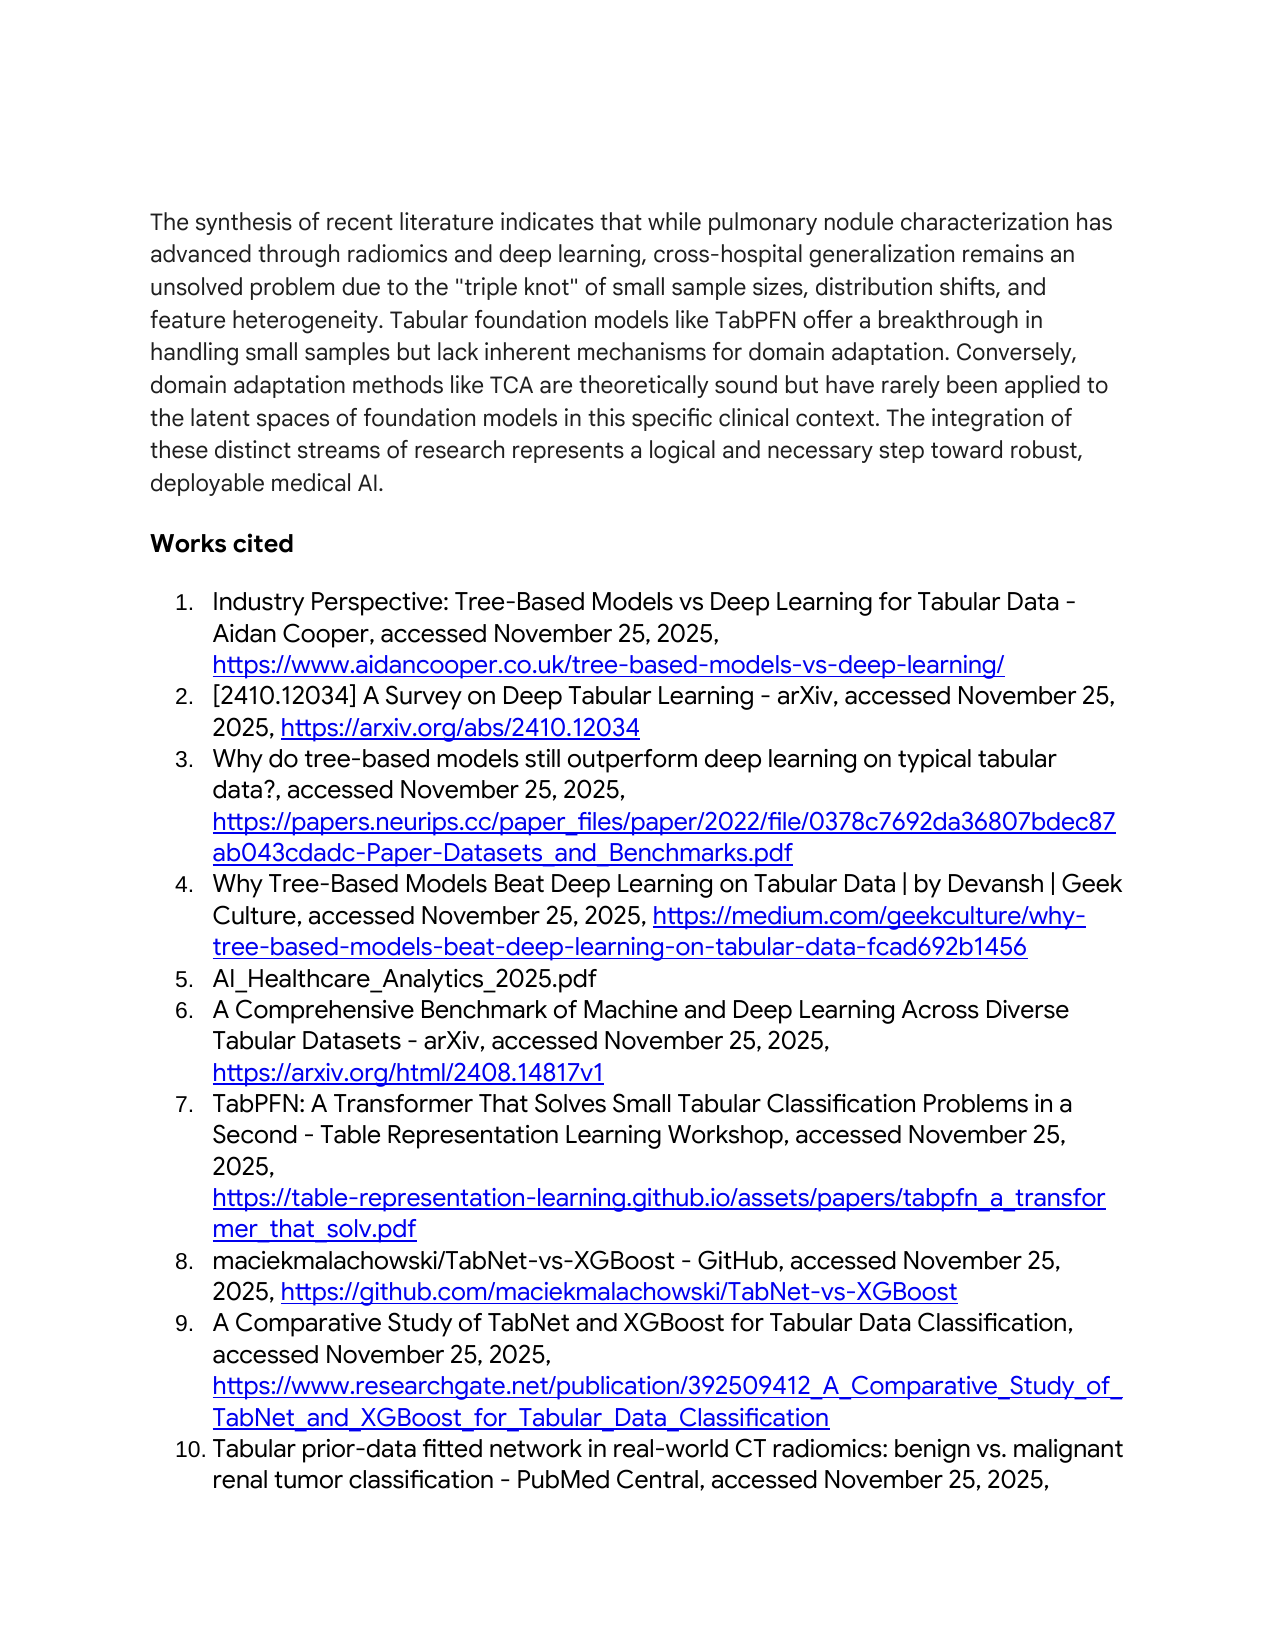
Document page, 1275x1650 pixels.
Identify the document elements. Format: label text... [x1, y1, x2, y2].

list Industry Perspective: Tree-Based Models vs Deep Learning for Tabular Data - Aidan Cooper, accessed November 25, 2025, https://www.aidancooper.co.uk/tree-based-models-vs-deep-learning/ [175, 587, 1125, 681]
subtitle Works cited [150, 529, 1125, 560]
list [175, 1433, 1125, 1496]
list [2410.12034] A Survey on Deep Tabular Learning - arXiv, accessed November 25, 2025, https://arxiv.org/abs/2410.12034 [175, 681, 1125, 743]
list AI_Healthcare_Analytics_2025.pdf [175, 963, 1125, 994]
list maciekmalachowski/TabNet-vs-XGBoost - GitHub, accessed November 25, 2025, https://github.com/maciekmalachowski/TabNet-vs-XGBoost [175, 1245, 1125, 1308]
text The synthesis of recent literature indicates that while pulmonary nodule characterization has advanced through radiomics and deep learning, cross-hospital generalization remains an unsolved problem due to the "triple knot" of small sample sizes, distribution shifts, and feature heterogeneity. Tabular foundation models like TabPFN offer a breakthrough in handling small samples but lack inherent mechanisms for domain adaptation. Conversely, domain adaptation methods like TCA are theoretically sound but have rarely been applied to the latent spaces of foundation models in this specific clinical context. The integration of these distinct streams of research represents a logical and necessary step toward robust, deployable medical AI. [150, 208, 1125, 498]
list A Comparative Study of TabNet and XGBoost for Tabular Data Classification, accessed November 25, 2025, https://www.researchgate.net/publication/392509412_A_Comparative_Study_of_TabNet_and_XGBoost_for_Tabular_Data_Classification [175, 1308, 1125, 1433]
list Why Tree-Based Models Beat Deep Learning on Tabular Data | by Devansh | Geek Culture, accessed November 25, 2025, https://medium.com/geekculture/why-tree-based-models-beat-deep-learning-on-tabular-data-fcad692b1456 [175, 869, 1125, 963]
list TabPFN: A Transformer That Solves Small Tabular Classification Problems in a Second - Table Representation Learning Workshop, accessed November 25, 2025, https://table-representation-learning.github.io/assets/papers/tabpfn_a_transformer_that_solv.pdf [175, 1088, 1125, 1245]
list Why do tree-based models still outperform deep learning on typical tabular data?, accessed November 25, 2025, https://papers.neurips.cc/paper_files/paper/2022/file/0378c7692da36807bdec87ab043cdadc-Paper-Datasets_and_Benchmarks.pdf [175, 743, 1125, 869]
list A Comprehensive Benchmark of Machine and Deep Learning Across Diverse Tabular Datasets - arXiv, accessed November 25, 2025, https://arxiv.org/html/2408.14817v1 [175, 994, 1125, 1088]
